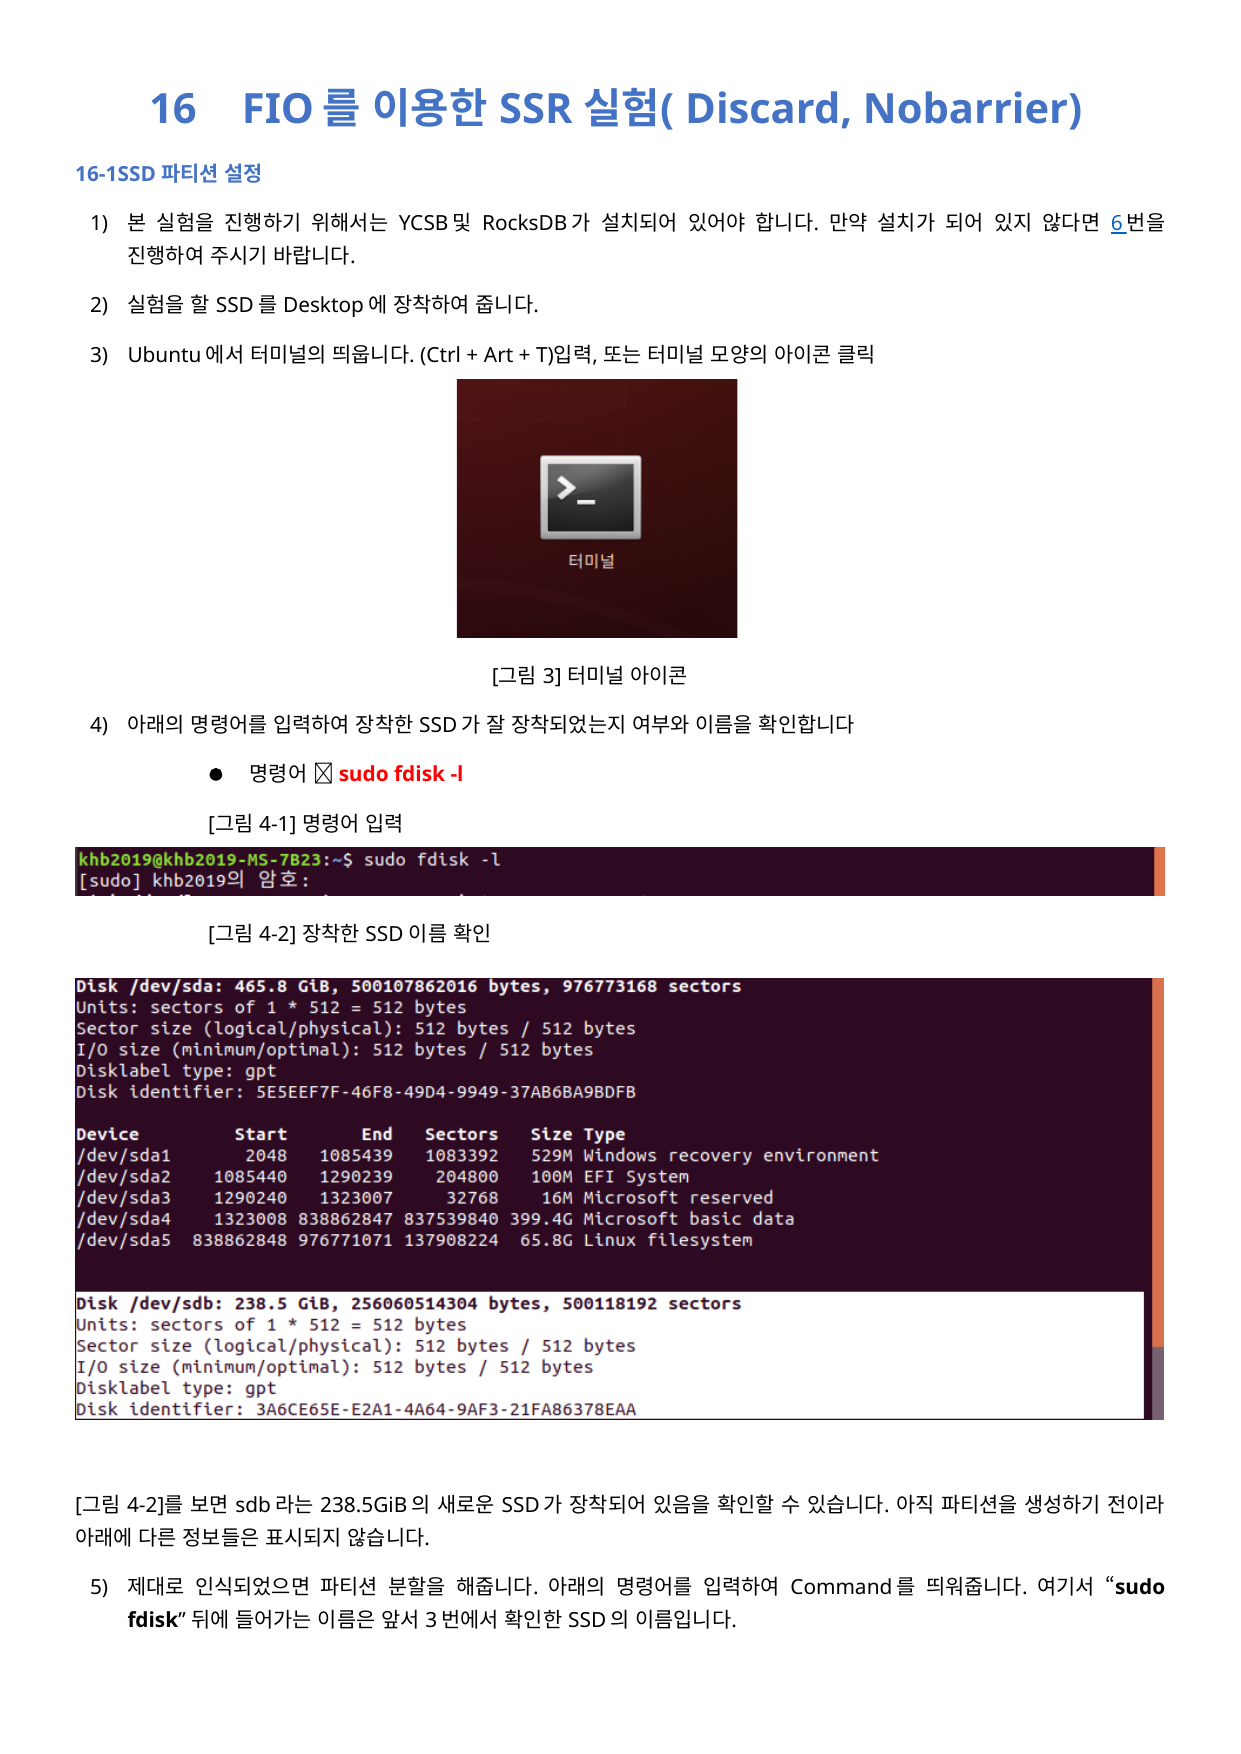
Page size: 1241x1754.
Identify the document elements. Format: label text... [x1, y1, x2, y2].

list Ubuntu에서 터미널의 띄웁니다. (Ctrl + Art + T)입력, 또는 터미널 모양의 아이콘 클릭 [90, 338, 1165, 368]
text [그림 4-2]를 보면 sdb라는 238.5GiB의 새로운 SSD가 장착되어 있음을 확인할 수 있습니다. 아직 파티션을 생성하기 전이라 아래에 다른 정보들은 표시되지 않습니다. [75, 1488, 1165, 1551]
list 제대로 인식되었으면 파티션 분할을 해줍니다. 아래의 명령어를 입력하여 Command를 띄워줍니다. 여기서 “sudo fdisk” 뒤에 들어가는 이름은 앞서 3번에서 확인한 SSD의 이름입니다. [90, 1570, 1165, 1633]
picture [75, 978, 1164, 1420]
subtitle SSD 파티션 설정 [75, 157, 1165, 187]
picture [456, 379, 738, 638]
list 본 실험을 진행하기 위해서는 YCSB및 RocksDB가 설치되어 있어야 합니다. 만약 설치가 되어 있지 않다면 6번을 진행하여 주시기 바랍니다. [90, 206, 1165, 269]
list 명령어 sudo fdisk -l [208, 758, 1165, 788]
text [그림 4-2] 장착한 SSD 이름 확인 [124, 896, 1165, 948]
picture [75, 847, 1166, 896]
list 실험을 할 SSD를 Desktop에 장착하여 줍니다. [90, 288, 1165, 319]
text [그림 4-1] 명령어 입력 [124, 807, 1165, 837]
subtitle FIO를 이용한 SSR 실험( Discard, Nobarrier) [149, 75, 1165, 136]
list 아래의 명령어를 입력하여 장착한 SSD가 잘 장착되었는지 여부와 이름을 확인합니다 [90, 708, 1165, 739]
